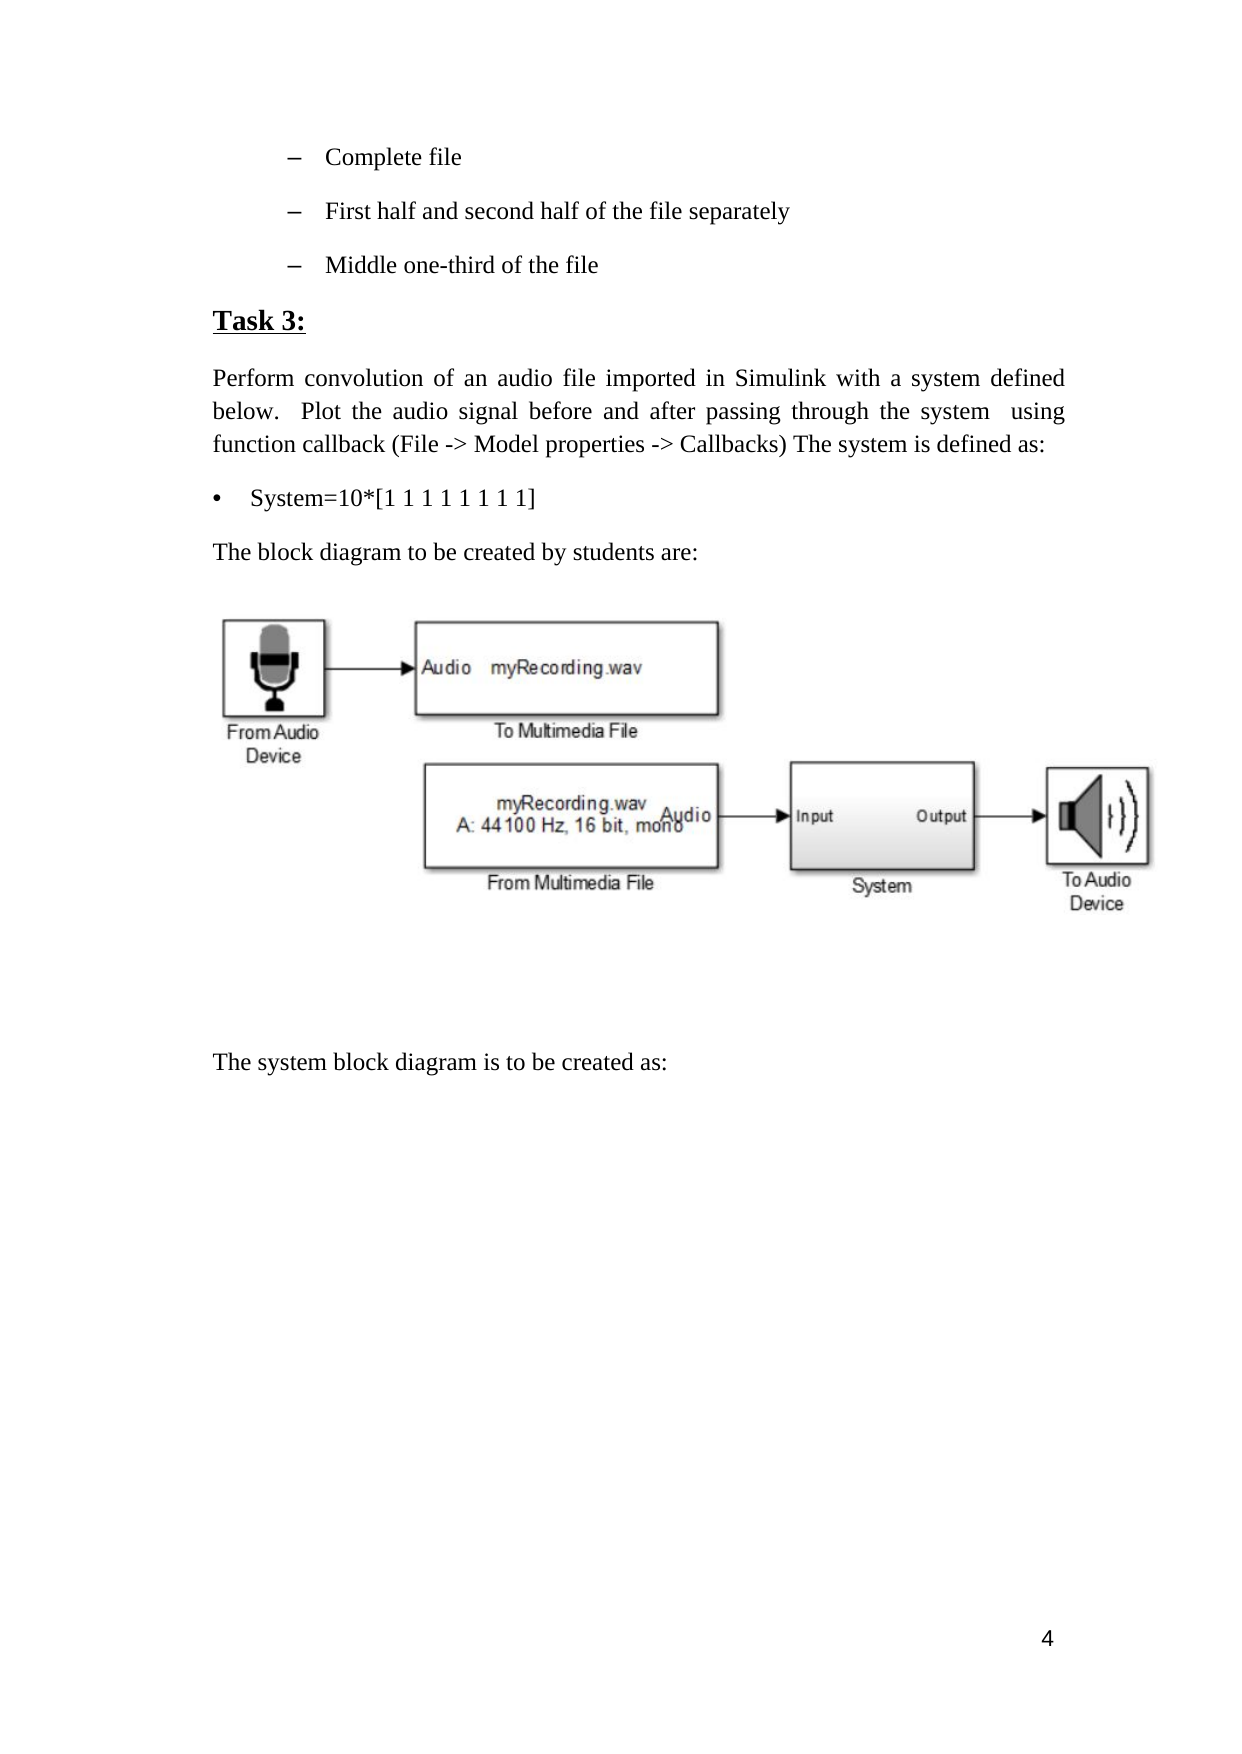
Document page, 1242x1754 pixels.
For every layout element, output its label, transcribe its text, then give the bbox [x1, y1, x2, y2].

list Complete file [287, 142, 1067, 171]
text Task 3: [212, 303, 1067, 337]
list Middle one-third of the file [287, 249, 1067, 278]
text The system block diagram is to be created as: [212, 1047, 1067, 1076]
list First half and second half of the file separately [287, 196, 1067, 224]
text Perform convolution of an audio file imported in Simulink with a system defined below. Plot the audio signal before and after passing through the system using function callback (File -> Model properties -> Callbacks) The system is defined as: [212, 363, 1067, 458]
list System=10*[1 1 1 1 1 1 1 1] [212, 483, 1067, 512]
text The block diagram to be created by students are: [212, 537, 1067, 566]
picture [212, 590, 1188, 915]
